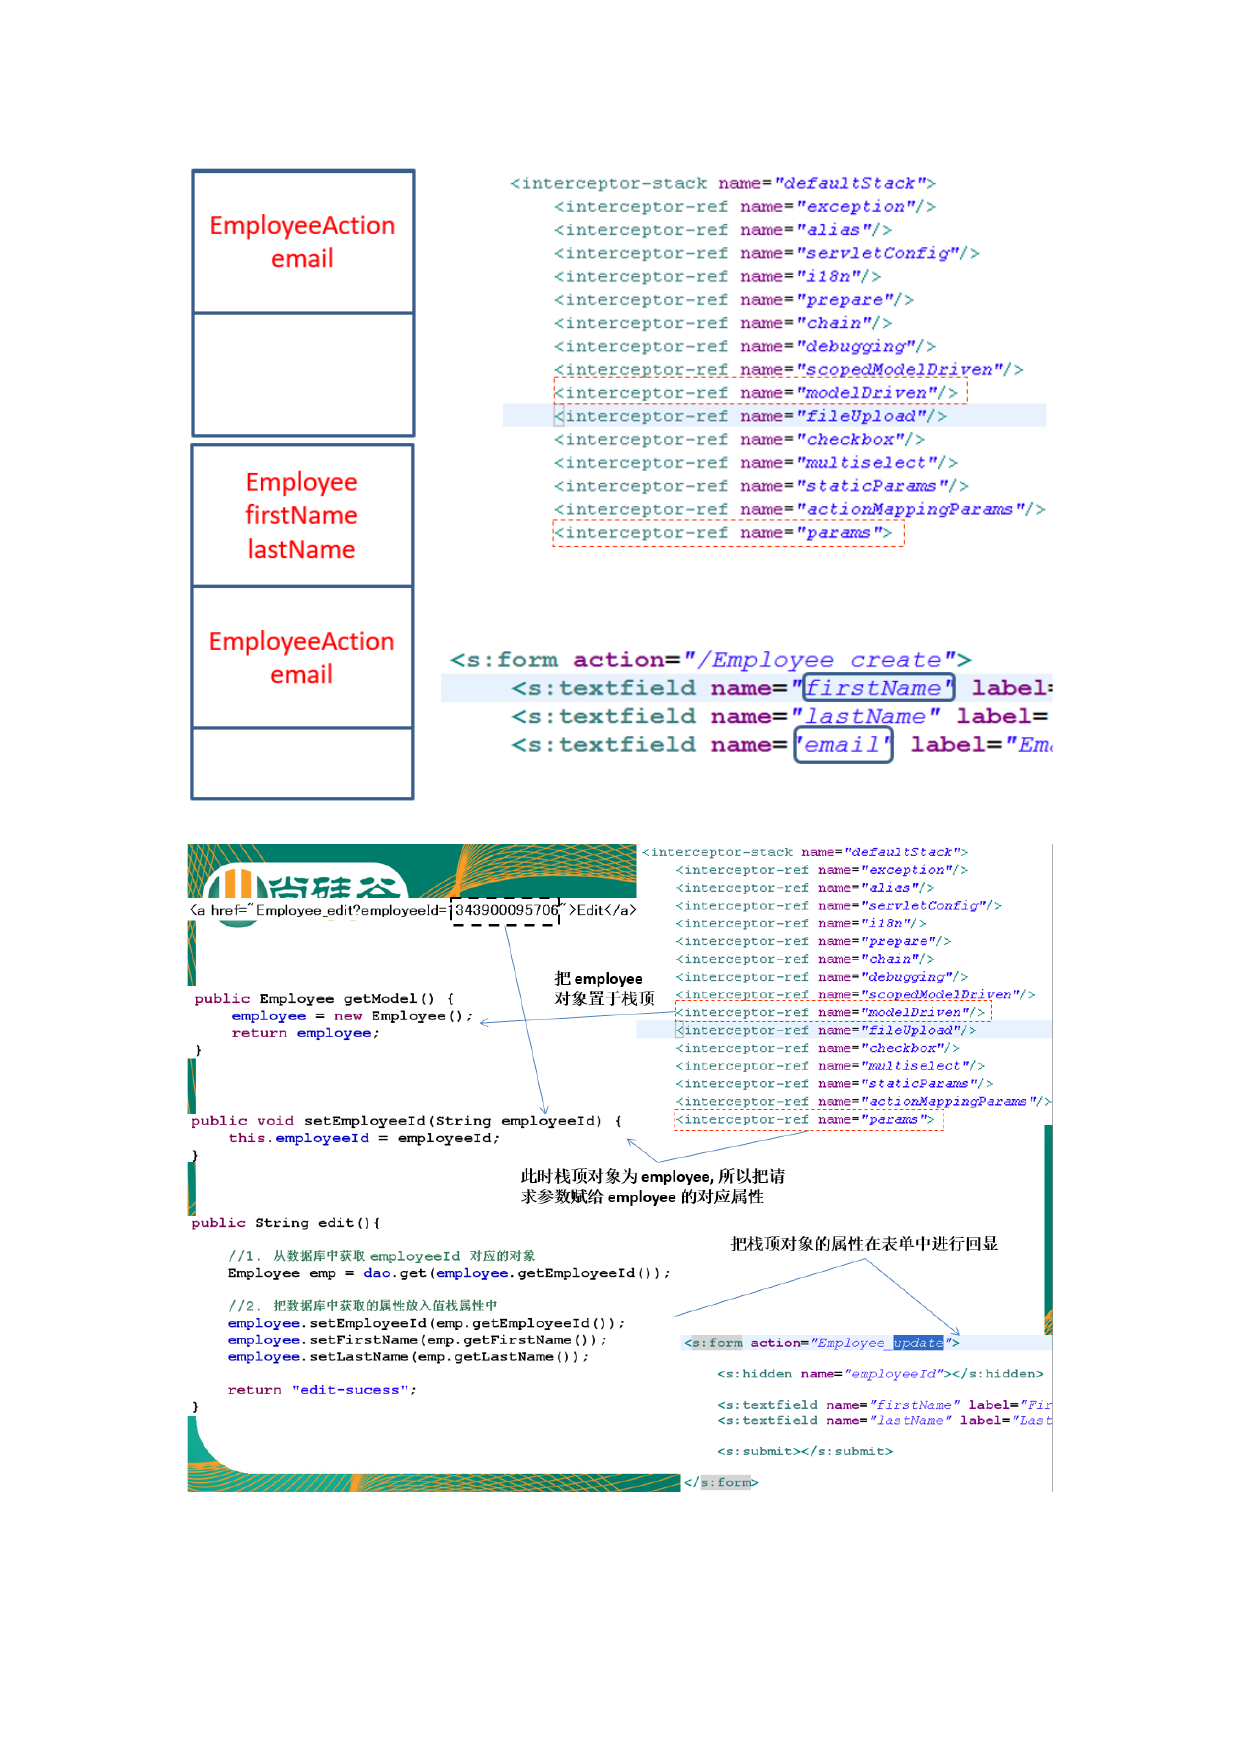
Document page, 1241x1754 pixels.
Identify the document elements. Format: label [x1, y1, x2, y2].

picture [187, 162, 1053, 806]
picture [187, 844, 1053, 1492]
